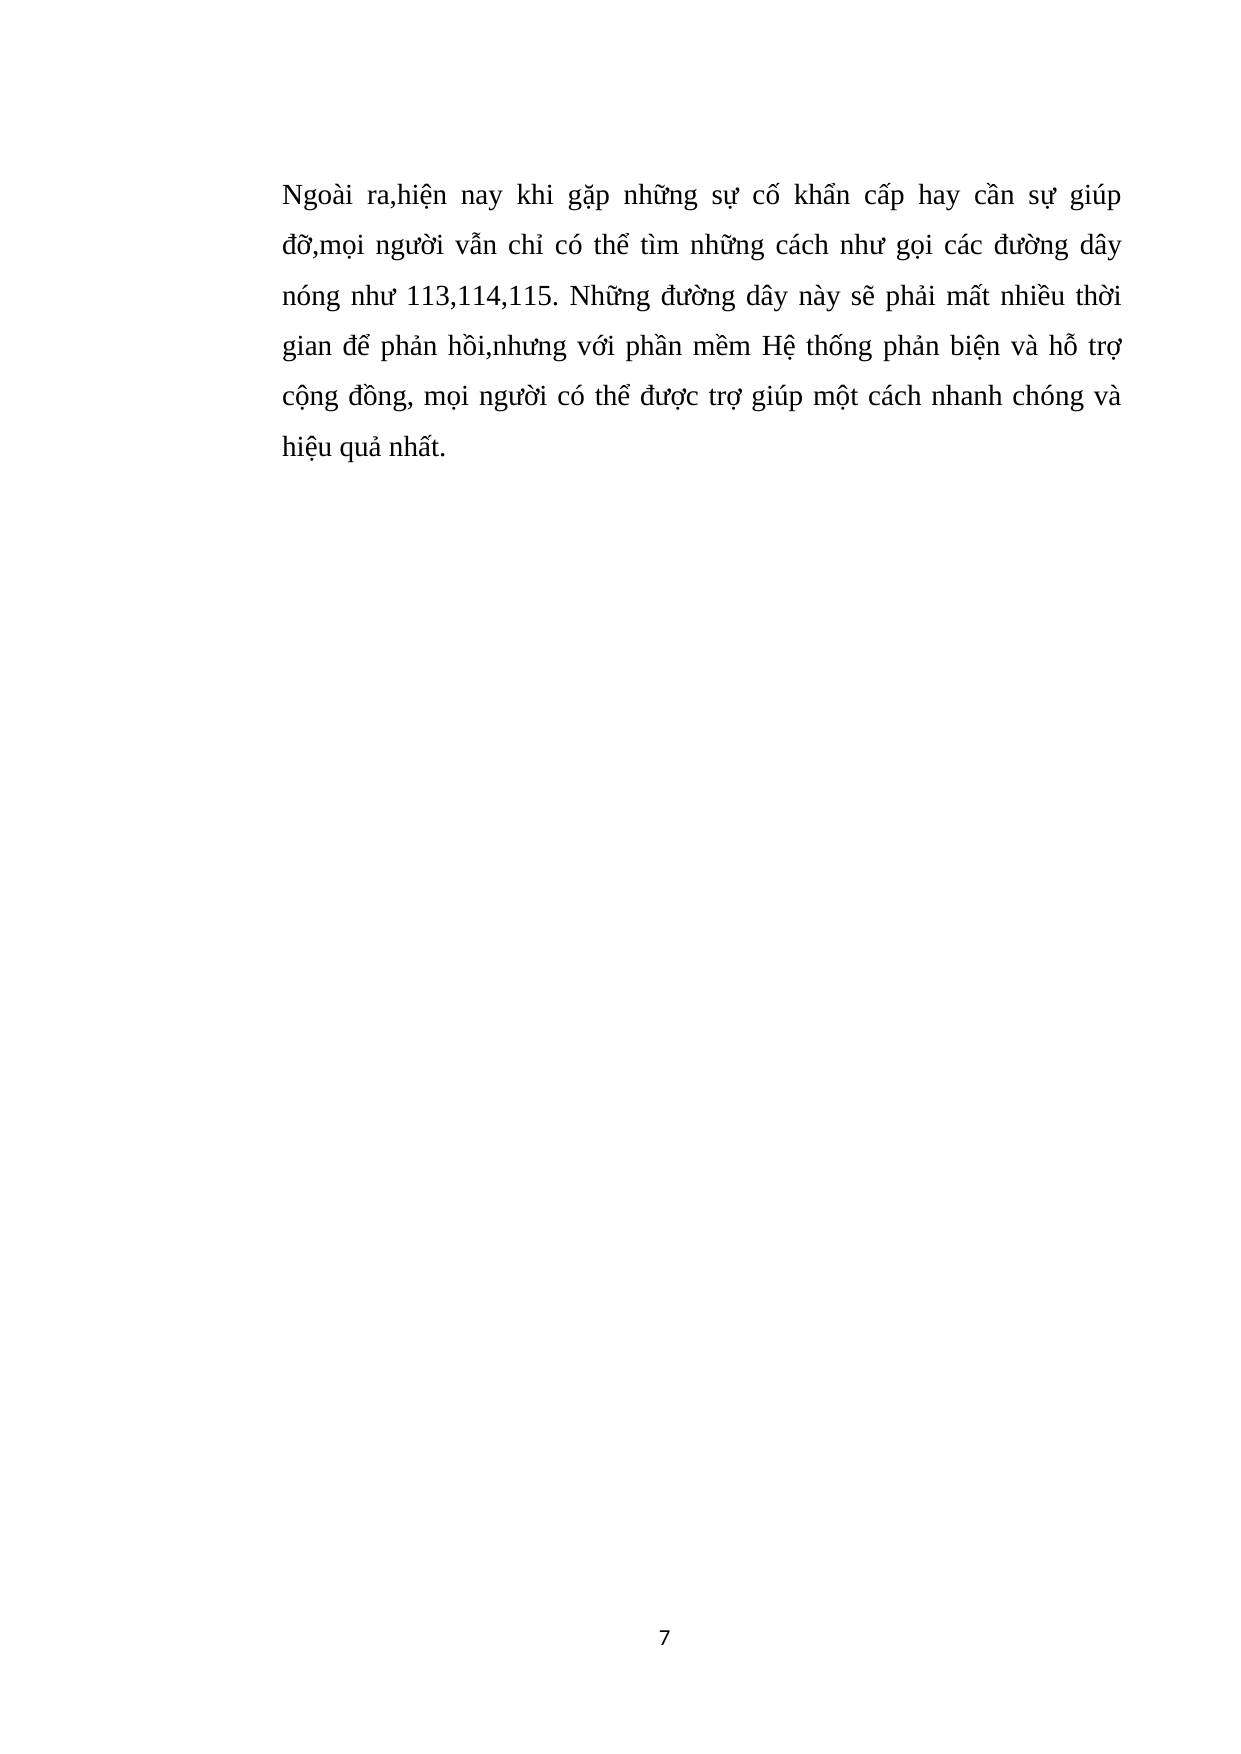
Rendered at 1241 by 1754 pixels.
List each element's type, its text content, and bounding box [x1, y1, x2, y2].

text Ngoài ra,hiện nay khi gặp những sự cố khẩn cấp hay cần sự giúp đỡ,mọi người vẫn chỉ có thể tìm những cách như gọi các đường dây nóng như 113,114,115. Những đường dây này sẽ phải mất nhiều thời gian để phản hồi,nhưng với phần mềm Hệ thống phản biện và hỗ trợ cộng đồng, mọi người có thể được trợ giúp một cách nhanh chóng và hiệu quả nhất. [282, 177, 1122, 462]
